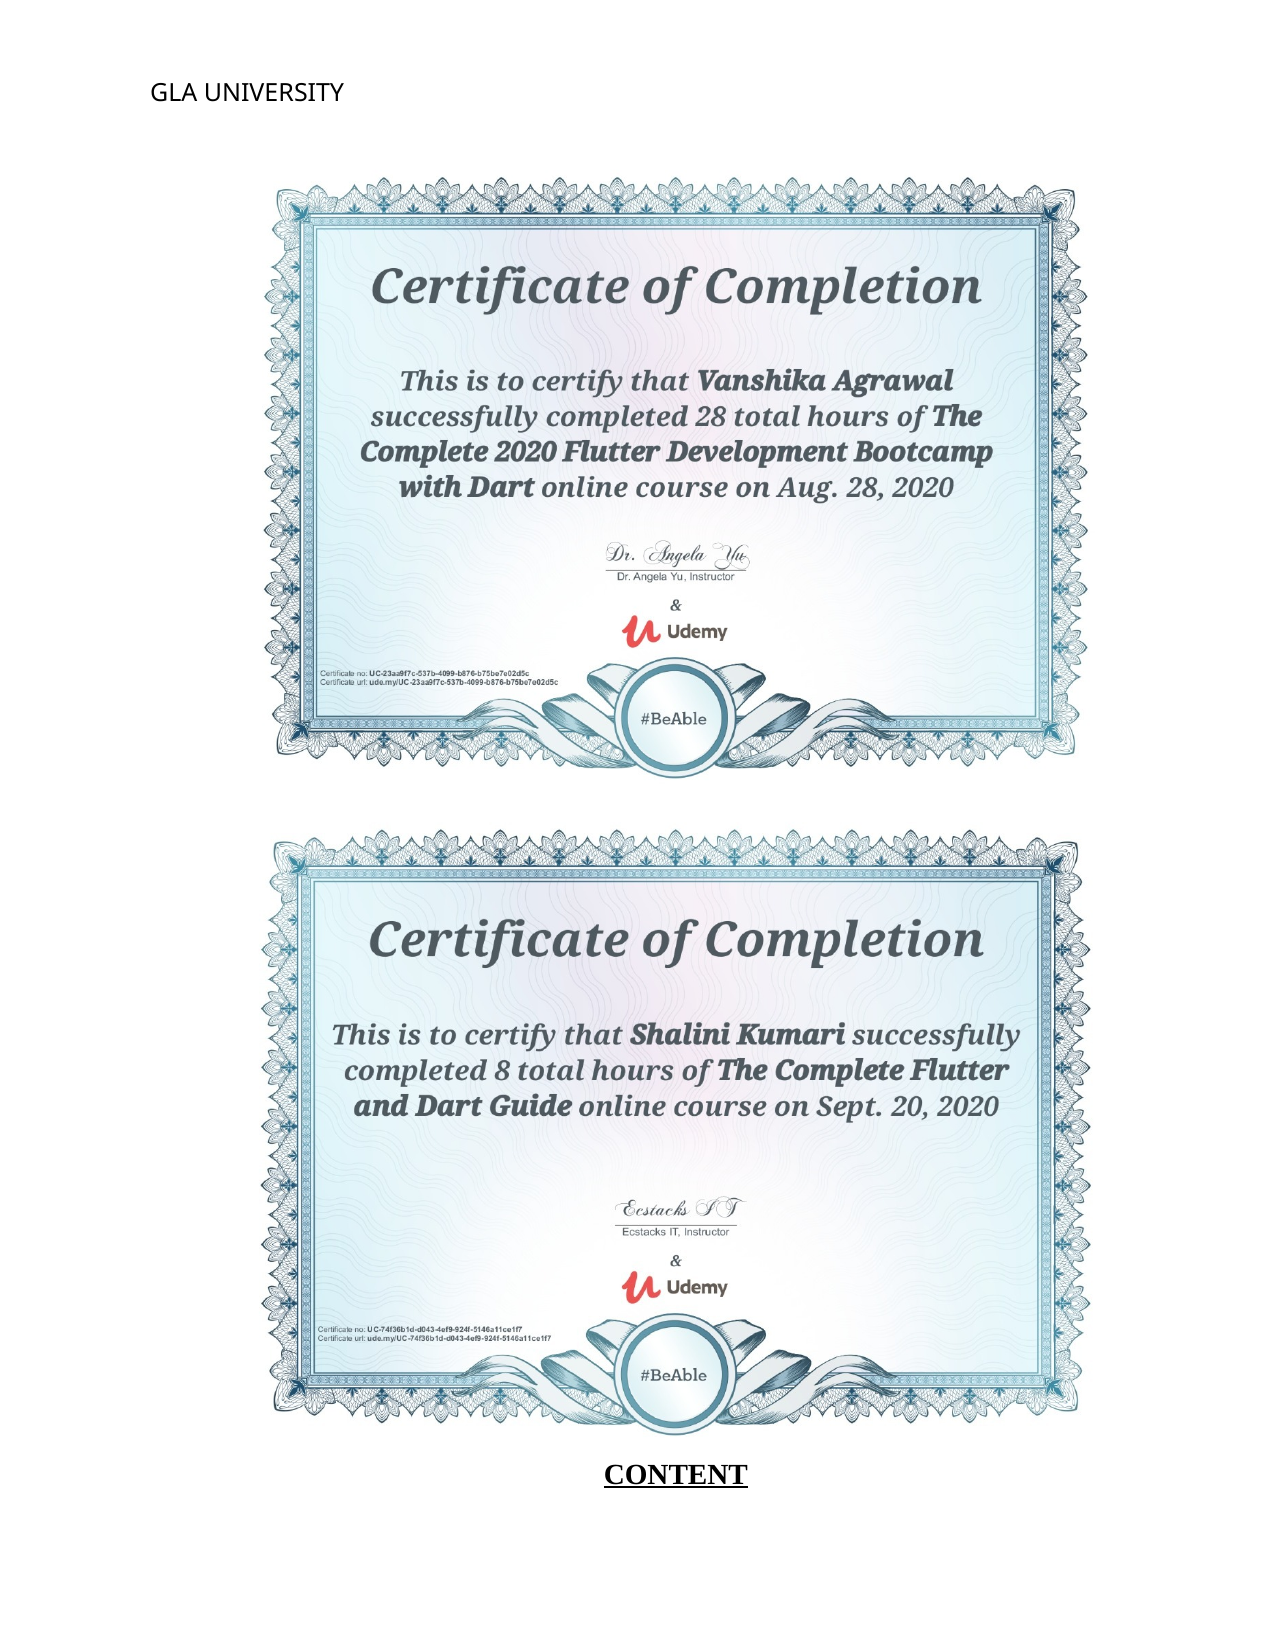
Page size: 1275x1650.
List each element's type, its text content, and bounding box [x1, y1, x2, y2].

picture [237, 800, 1114, 1453]
text CONTENT [150, 1457, 1201, 1491]
picture [240, 148, 1111, 796]
